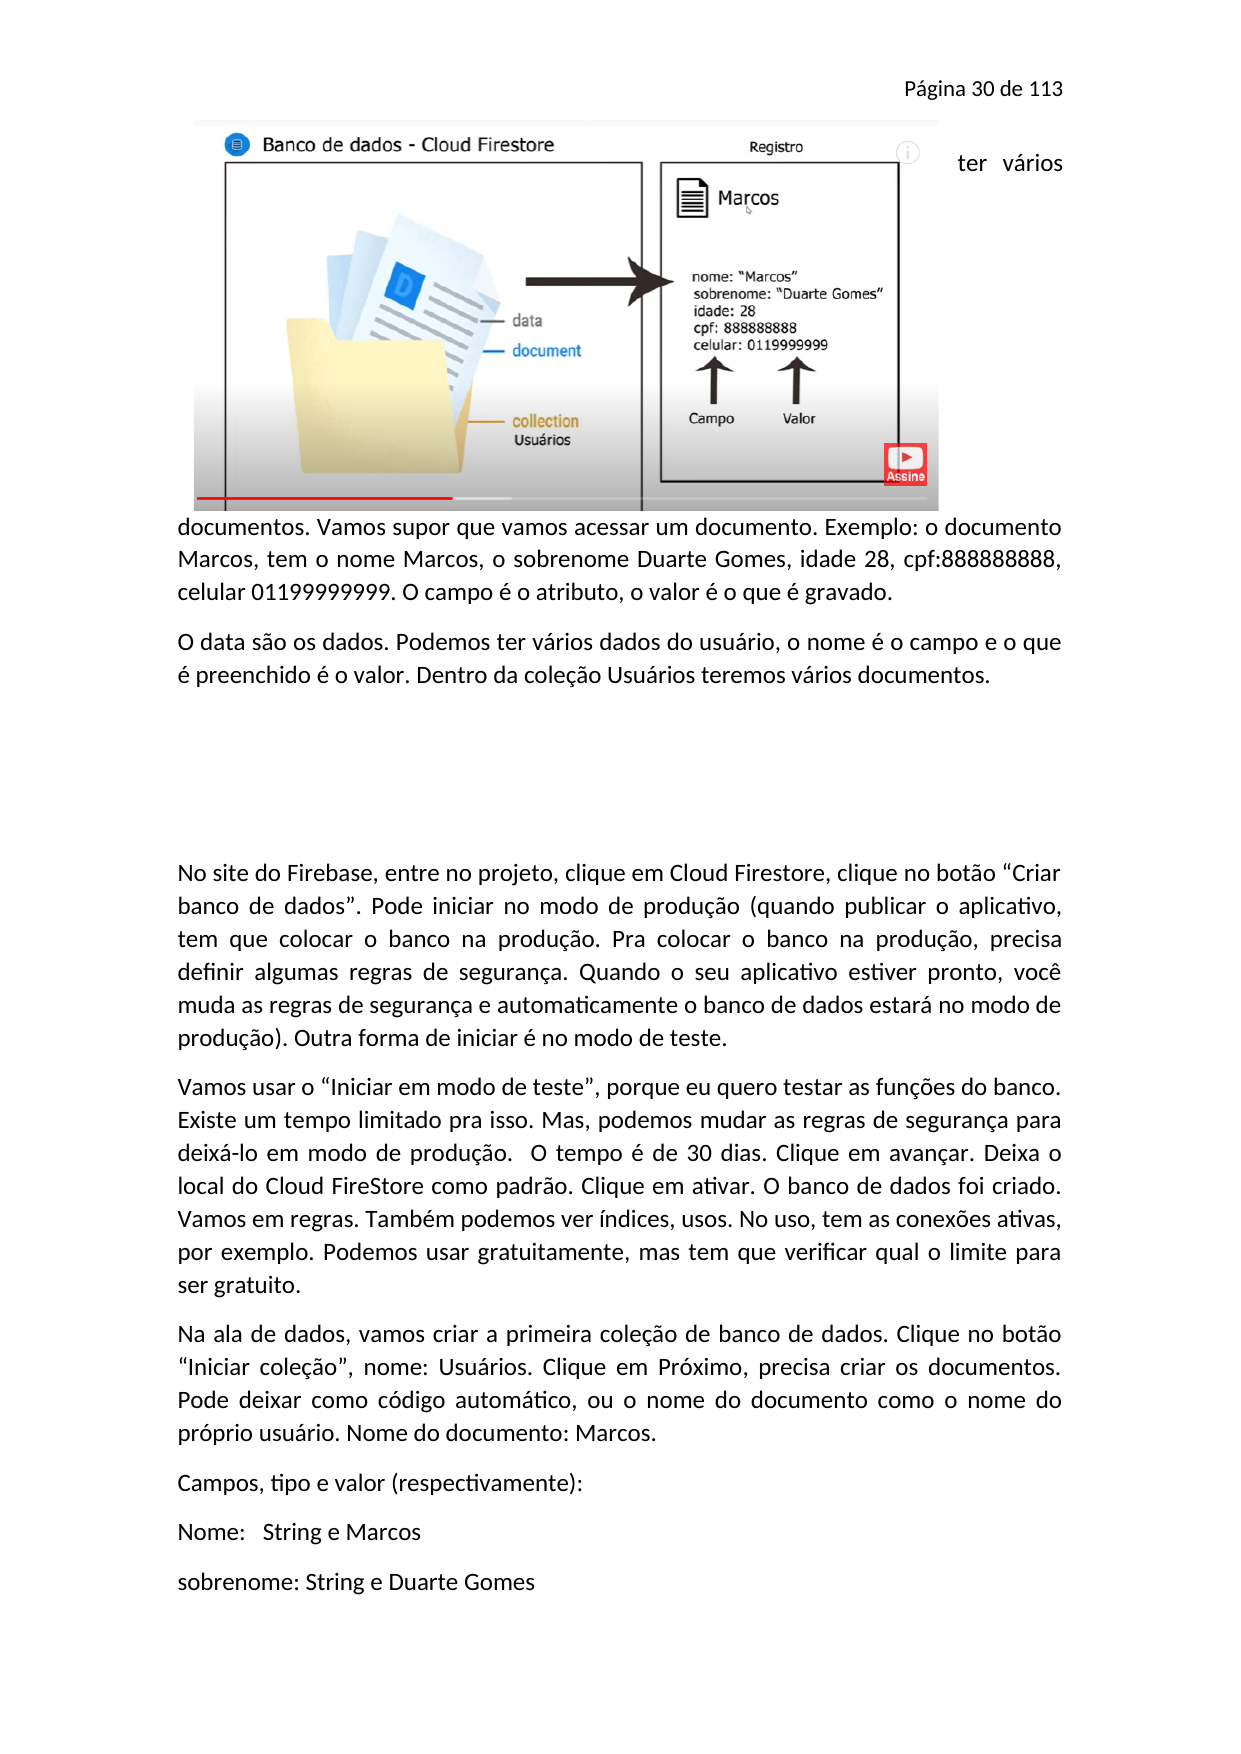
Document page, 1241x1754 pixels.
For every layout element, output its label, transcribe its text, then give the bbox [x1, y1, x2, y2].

text O data são os dados. Podemos ter vários dados do usuário, o nome é o campo e o que é preenchido é o valor. Dentro da coleção Usuários teremos vários documentos. [177, 626, 1063, 689]
text Nome: String e Marcos [177, 1516, 1063, 1547]
text sobrenome: String e Duarte Gomes [177, 1566, 1063, 1597]
picture [193, 120, 939, 511]
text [177, 148, 1063, 607]
text Vamos usar o “Iniciar em modo de teste”, porque eu quero testar as funções do banco. Existe um tempo limitado pra isso. Mas, podemos mudar as regras de segurança para deixá-lo em modo de produção. O tempo é de 30 dias. Clique em avançar. Deixa o local do Cloud FireStore como padrão. Clique em ativar. O banco de dados foi criado. Vamos em regras. Também podemos ver índices, usos. No uso, tem as conexões ativas, por exemplo. Podemos usar gratuitamente, mas tem que verificar qual o limite para ser gratuito. [177, 1071, 1063, 1299]
text No site do Firebase, entre no projeto, clique em Cloud Firestore, clique no botão “Criar banco de dados”. Pode iniciar no modo de produção (quando publicar o aplicativo, tem que colocar o banco na produção. Pra colocar o banco na produção, precisa definir algumas regras de segurança. Quando o seu aplicativo estiver pronto, você muda as regras de segurança e automaticamente o banco de dados estará no modo de produção). Outra forma de iniciar é no modo de teste. [177, 857, 1063, 1052]
text Campos, tipo e valor (respectivamente): [177, 1467, 1063, 1497]
text Na ala de dados, vamos criar a primeira coleção de banco de dados. Clique no botão “Iniciar coleção”, nome: Usuários. Clique em Próximo, precisa criar os documentos. Pode deixar como código automático, ou o nome do documento como o nome do próprio usuário. Nome do documento: Marcos. [177, 1318, 1063, 1448]
